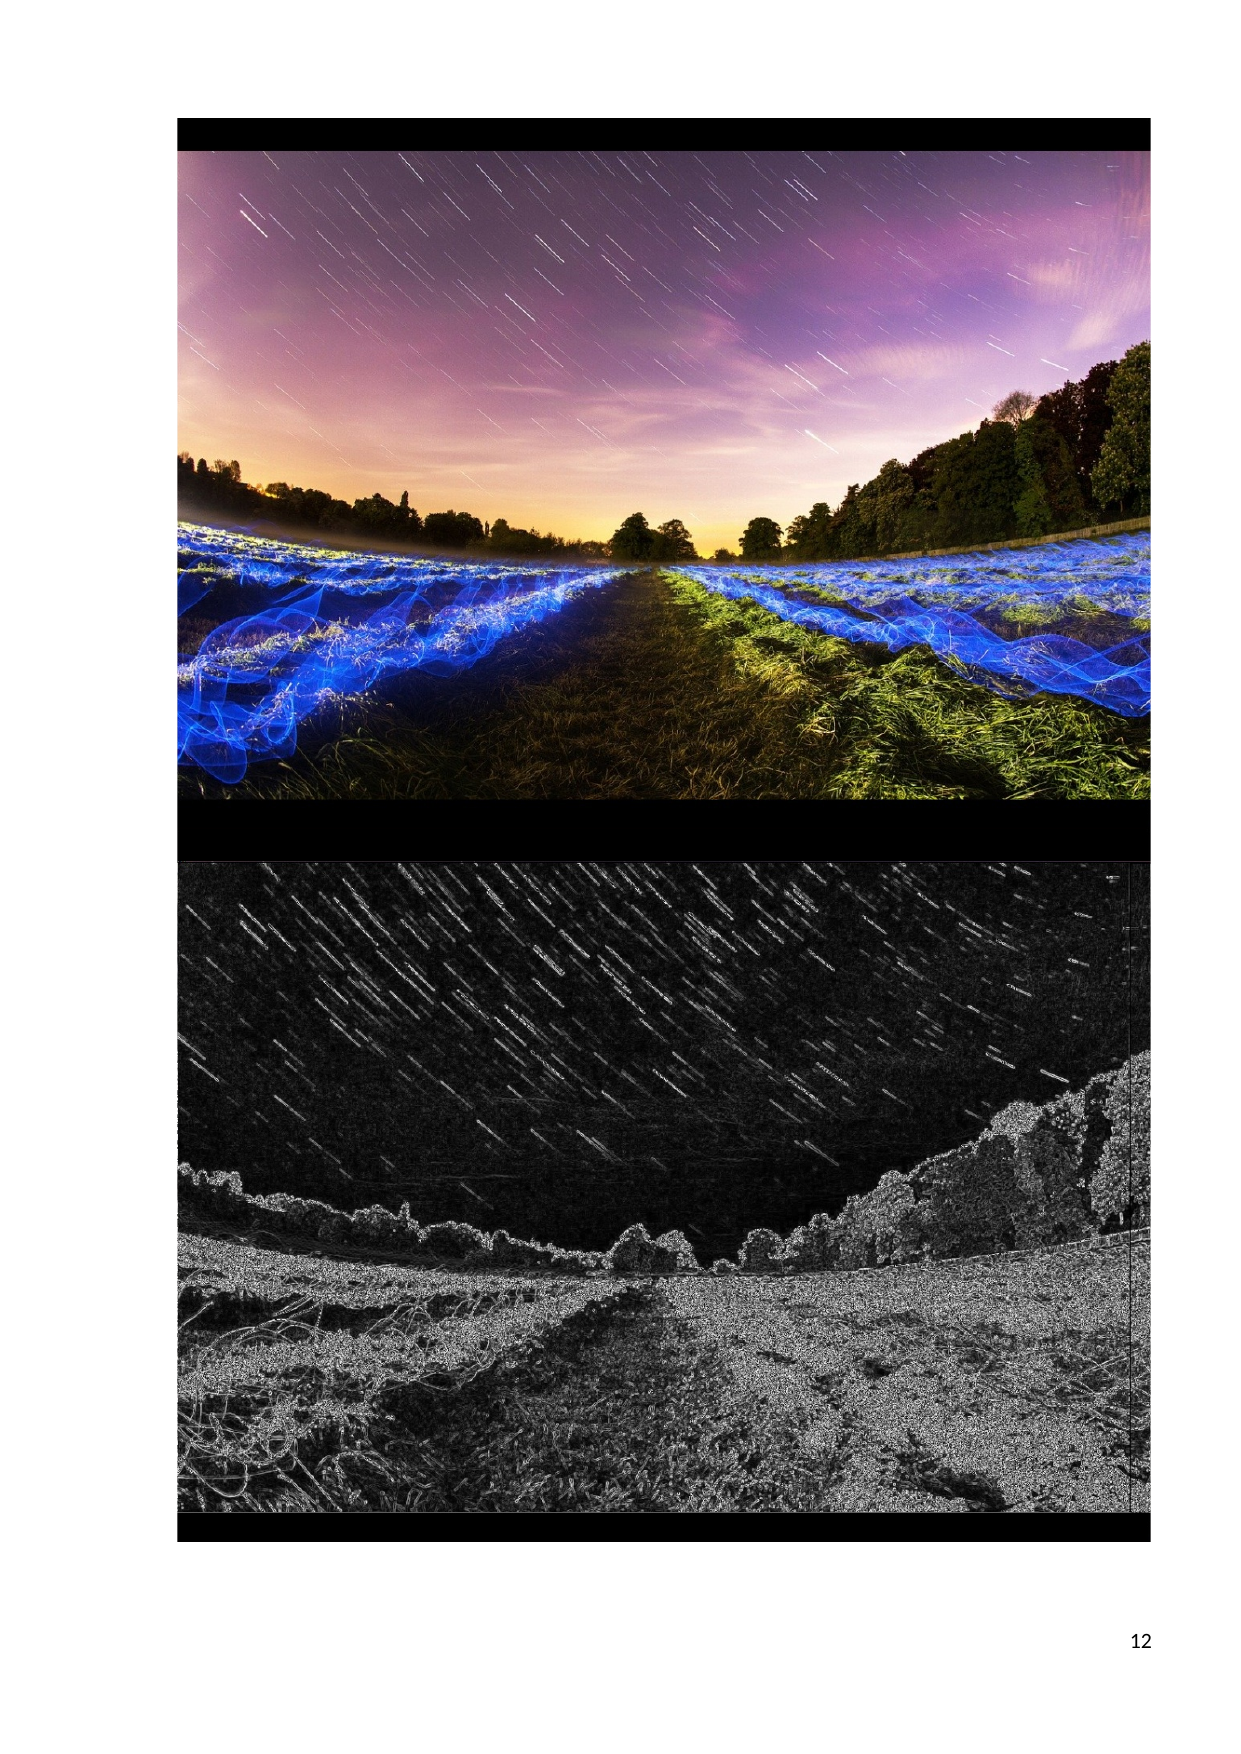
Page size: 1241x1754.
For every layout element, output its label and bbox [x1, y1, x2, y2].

picture [177, 118, 1151, 1542]
